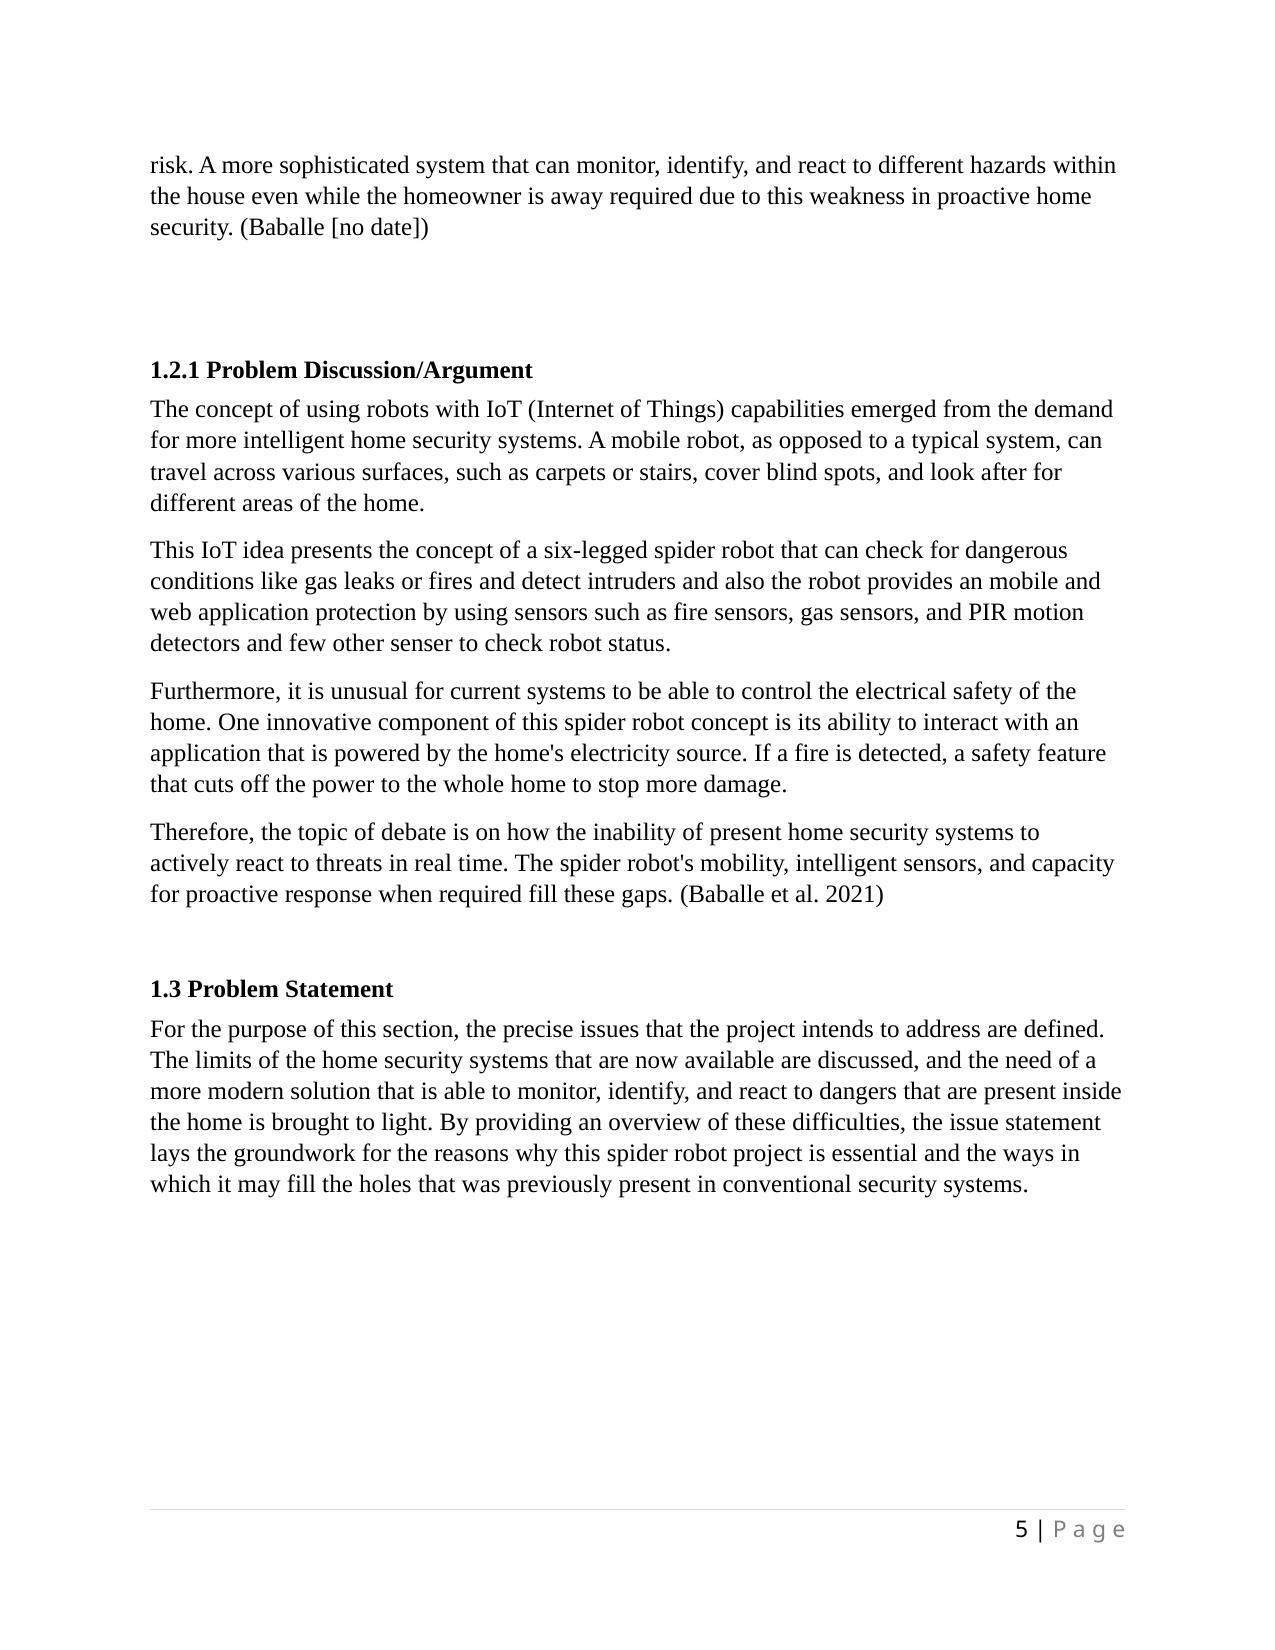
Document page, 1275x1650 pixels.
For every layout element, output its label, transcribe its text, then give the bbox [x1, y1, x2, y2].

text The concept of using robots with IoT (Internet of Things) capabilities emerged from the demand for more intelligent home security systems. A mobile robot, as opposed to a typical system, can travel across various surfaces, such as carpets or stairs, cover blind spots, and look after for different areas of the home. [150, 394, 1125, 516]
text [150, 150, 1125, 241]
text Furthermore, it is unusual for current systems to be able to control the electrical safety of the home. One innovative component of this spider robot concept is its ability to interact with an application that is powered by the home's electricity source. If a fire is detected, a safety feature that cuts off the power to the whole home to stop more damage. [150, 676, 1125, 798]
text Therefore, the topic of debate is on how the inability of present home security systems to actively react to threats in real time. The spider robot's mobility, intelligent sensors, and capacity for proactive response when required fill these gaps. [150, 817, 1125, 908]
subtitle 1.3 Problem Statement [150, 974, 1125, 1003]
text For the purpose of this section, the precise issues that the project intends to address are defined. The limits of the home security systems that are now available are discussed, and the need of a more modern solution that is able to monitor, identify, and react to dangers that are present inside the home is brought to light. By providing an overview of these difficulties, the issue statement lays the groundwork for the reasons why this spider robot project is essential and the ways in which it may fill the holes that was previously present in conventional security systems. [150, 1014, 1125, 1198]
text This IoT idea presents the concept of a six-legged spider robot that can check for dangerous conditions like gas leaks or fires and detect intruders and also the robot provides an mobile and web application protection by using sensors such as fire sensors, gas sensors, and PIR motion detectors and few other senser to check robot status. [150, 535, 1125, 657]
subtitle 1.2.1 Problem Discussion/Argument [150, 355, 1125, 384]
